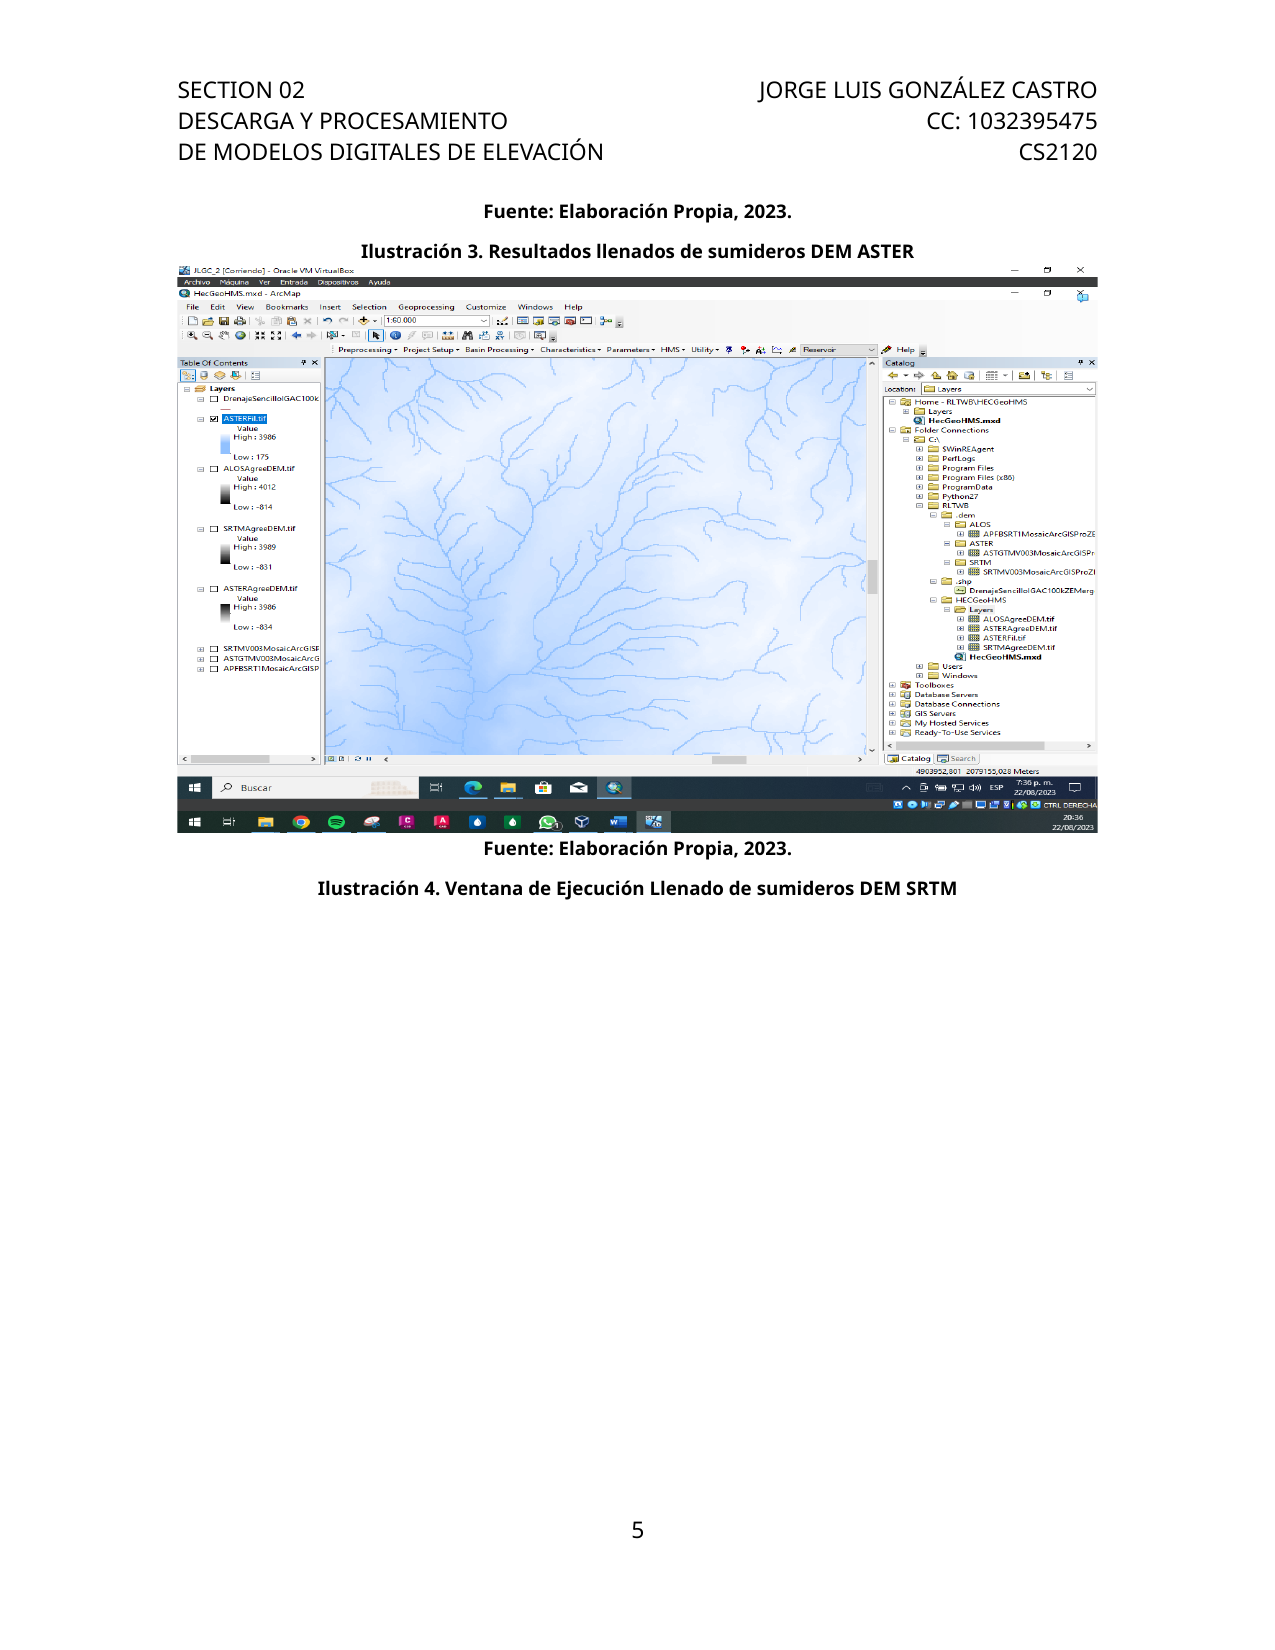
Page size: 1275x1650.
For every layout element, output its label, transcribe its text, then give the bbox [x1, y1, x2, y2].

text Fuente: Elaboración Propia, 2023. [177, 199, 1098, 224]
picture [177, 264, 1098, 833]
text Fuente: Elaboración Propia, 2023. [177, 836, 1098, 861]
